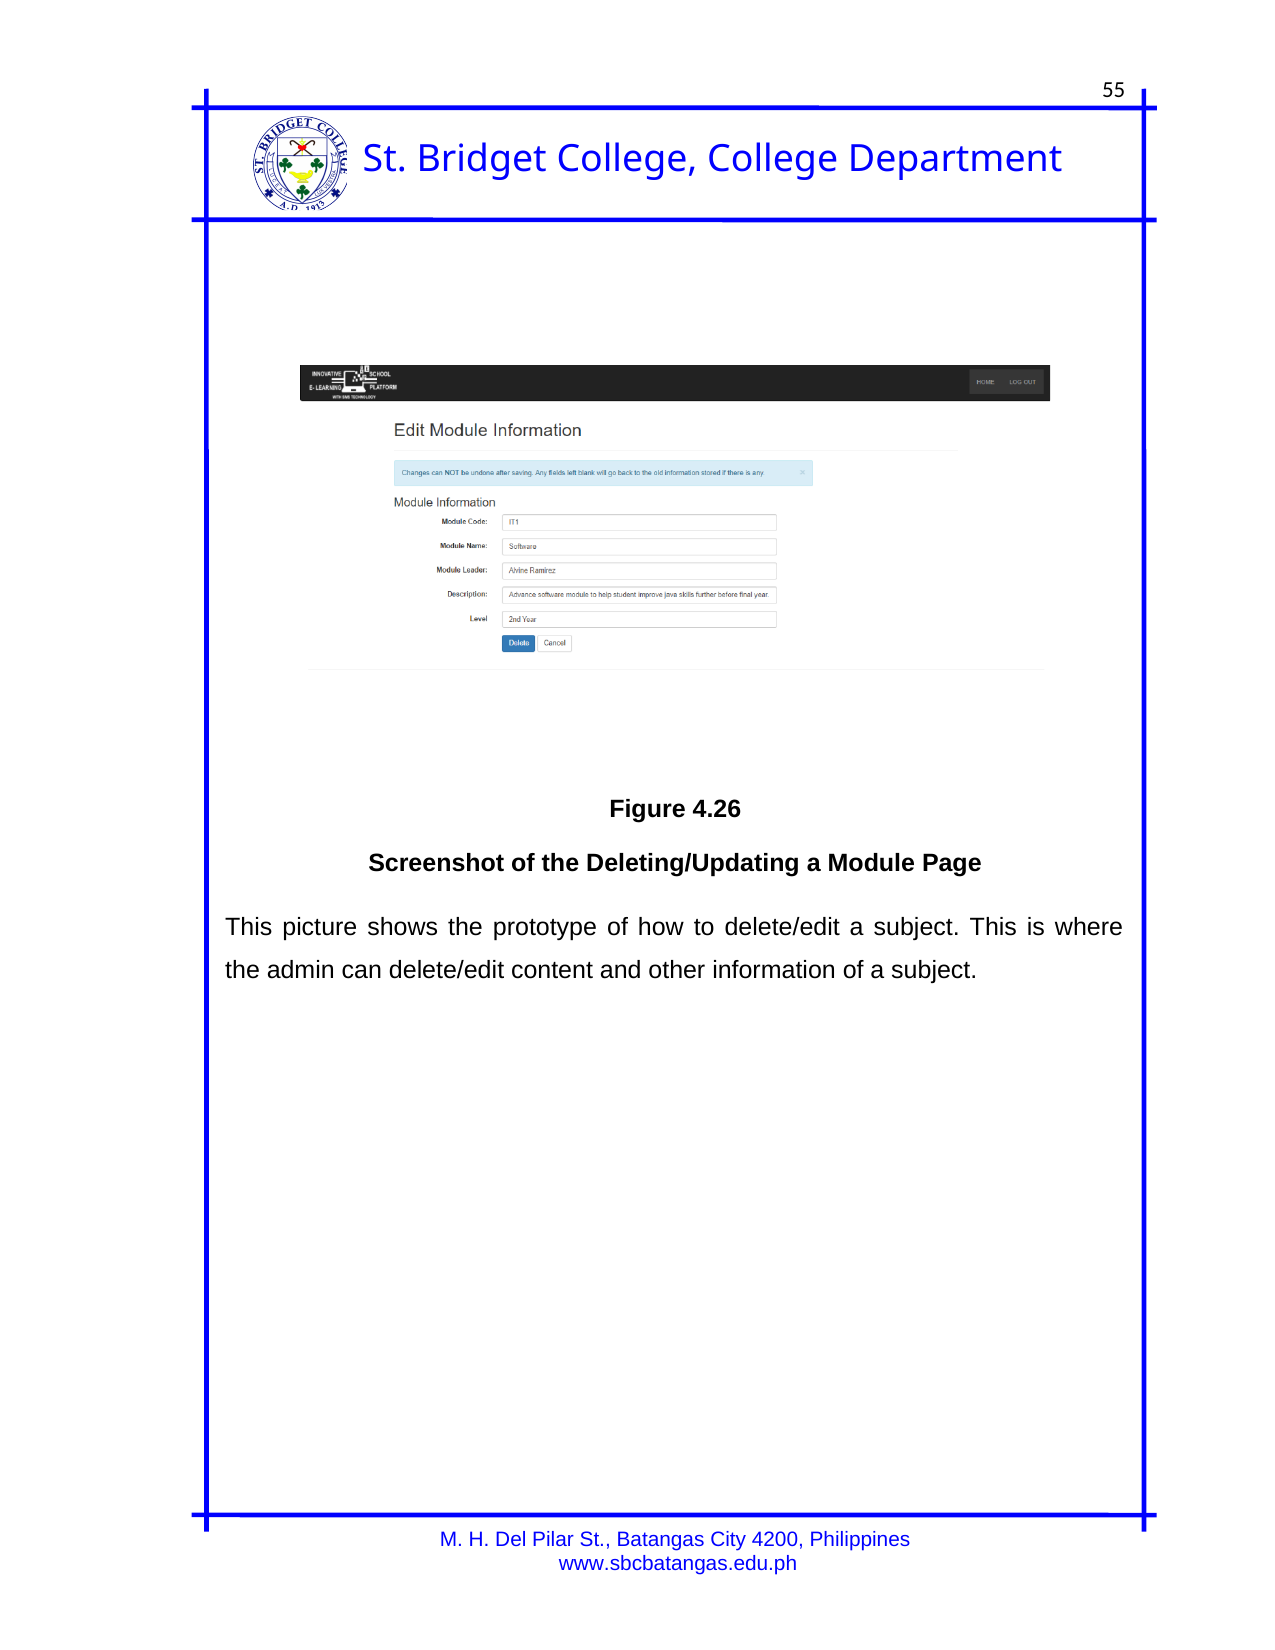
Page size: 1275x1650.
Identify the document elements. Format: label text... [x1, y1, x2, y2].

text Figure 4.26 [225, 794, 1125, 823]
picture [253, 116, 347, 211]
text Screenshot of the Deleting/Updating a Module Page [225, 848, 1125, 877]
text This picture shows the prototype of how to delete/edit a subject. This is where the admin can delete/edit content and other information of a subject. [225, 912, 1125, 984]
picture [300, 365, 1050, 706]
